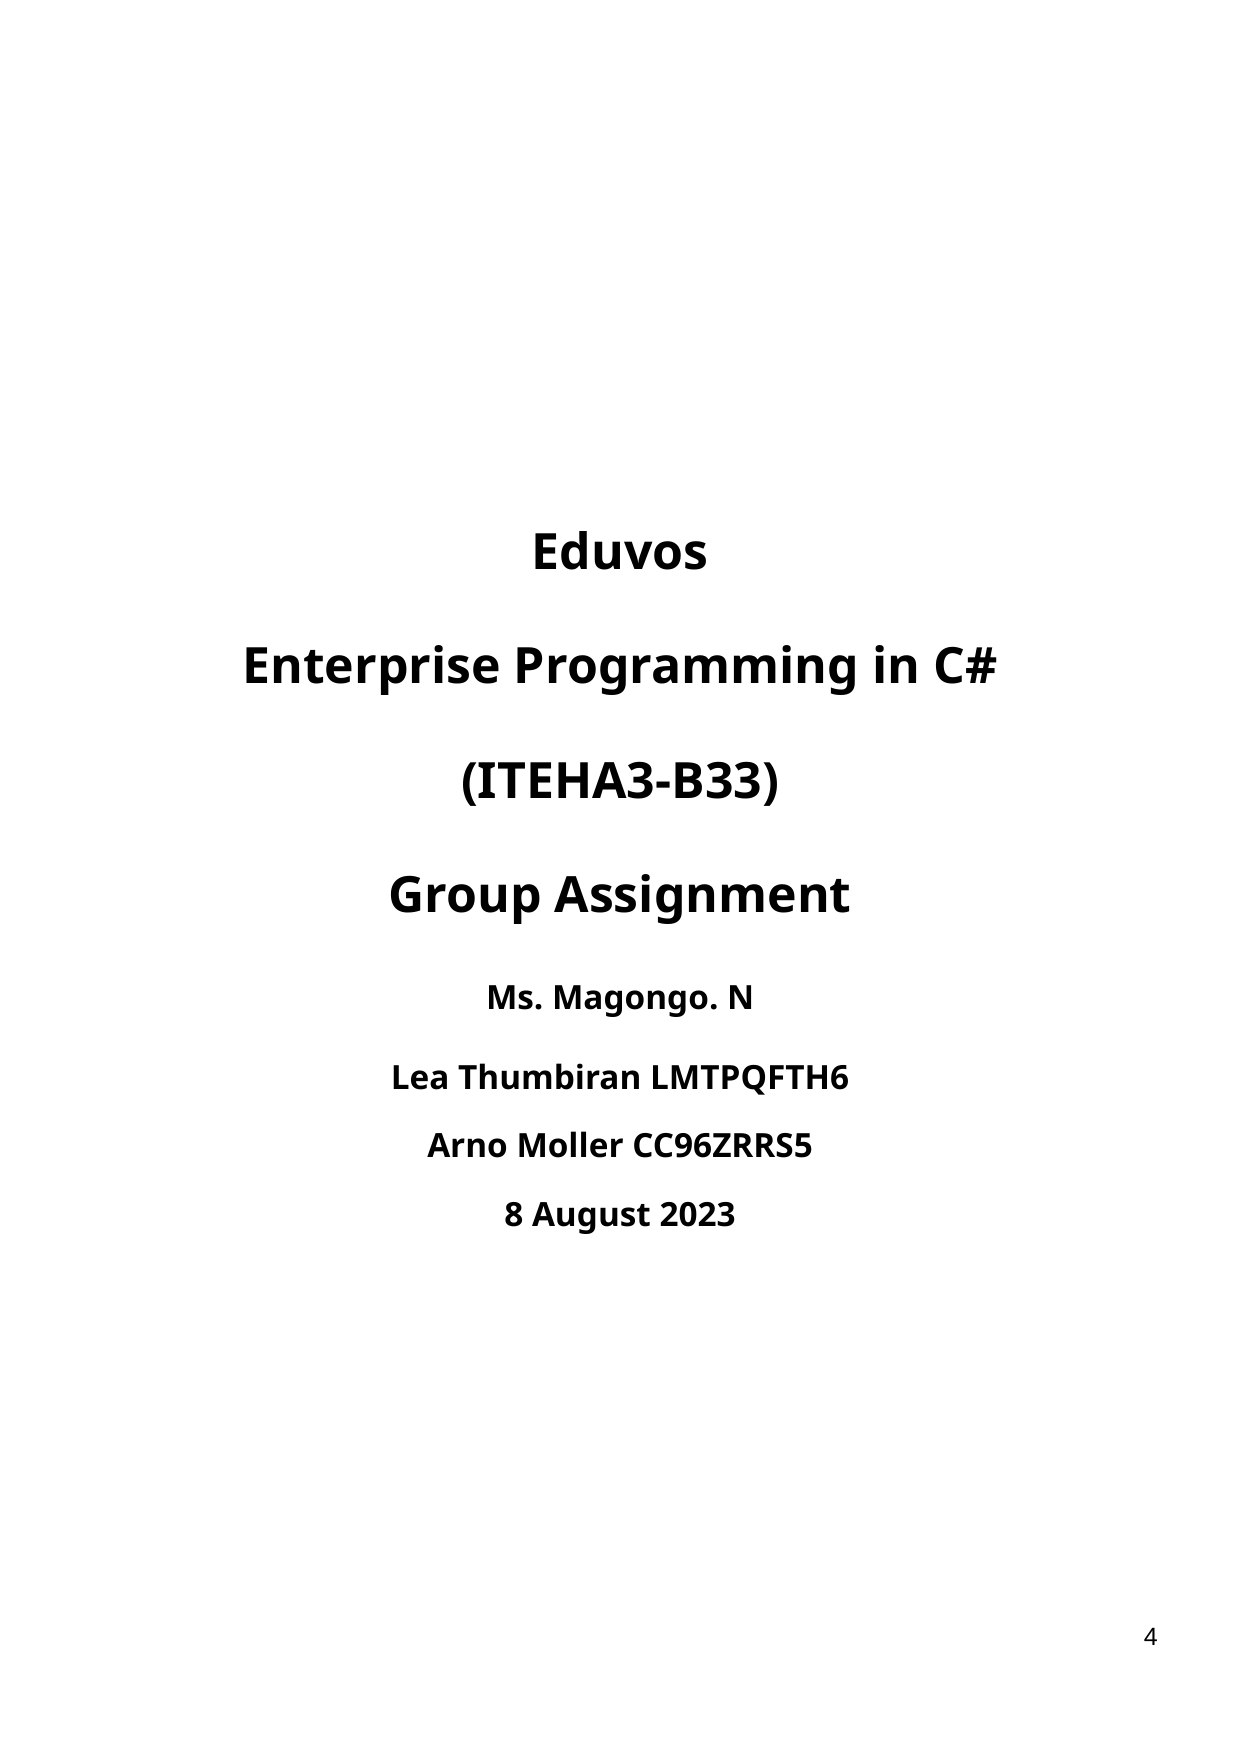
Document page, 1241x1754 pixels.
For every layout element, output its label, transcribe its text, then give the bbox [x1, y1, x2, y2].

text Group Assignment [83, 859, 1157, 927]
text 8 August 2023 [83, 1190, 1157, 1236]
text Eduvos [83, 516, 1157, 584]
text Ms. Magongo. N [83, 974, 1157, 1019]
text Enterprise Programming in C# [83, 630, 1157, 698]
text Arno Moller CC96ZRRS5 [83, 1122, 1157, 1168]
text (ITEHA3-B33) [83, 745, 1157, 813]
text Lea Thumbiran LMTPQFTH6 [83, 1054, 1157, 1099]
